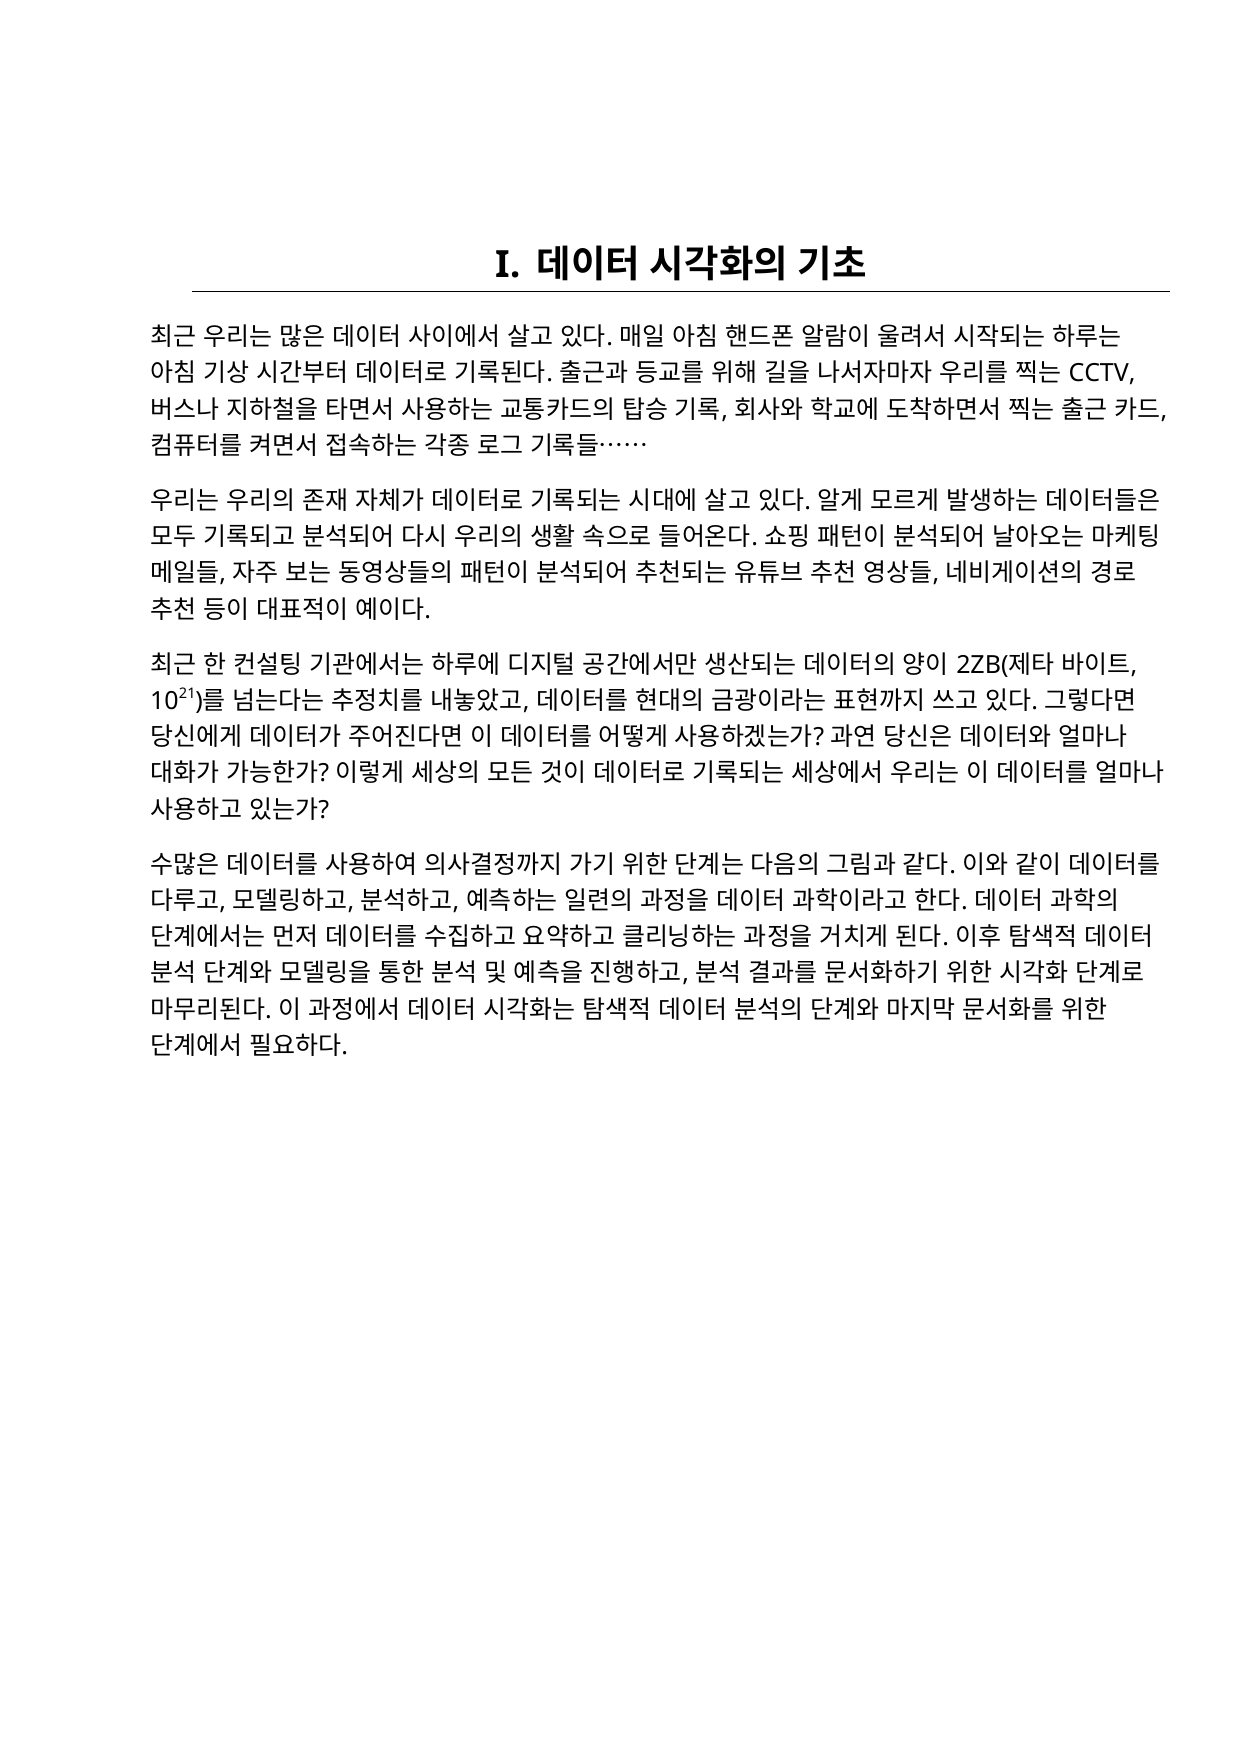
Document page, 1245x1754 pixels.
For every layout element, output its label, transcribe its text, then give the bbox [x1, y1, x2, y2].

text 최근 한 컨설팅 기관에서는 하루에 디지털 공간에서만 생산되는 데이터의 양이 2ZB(제타 바이트, 1021)를 넘는다는 추정치를 내놓았고, 데이터를 현대의 금광이라는 표현까지 쓰고 있다. 그렇다면 당신에게 데이터가 주어진다면 이 데이터를 어떻게 사용하겠는가? 과연 당신은 데이터와 얼마나 대화가 가능한가? 이렇게 세상의 모든 것이 데이터로 기록되는 세상에서 우리는 이 데이터를 얼마나 사용하고 있는가? [150, 644, 1170, 825]
text 최근 우리는 많은 데이터 사이에서 살고 있다. 매일 아침 핸드폰 알람이 울려서 시작되는 하루는 아침 기상 시간부터 데이터로 기록된다. 출근과 등교를 위해 길을 나서자마자 우리를 찍는 CCTV, 버스나 지하철을 타면서 사용하는 교통카드의 탑승 기록, 회사와 학교에 도착하면서 찍는 출근 카드, 컴퓨터를 켜면서 접속하는 각종 로그 기록들…… [150, 317, 1170, 462]
title 데이터 시각화의 기초 [192, 237, 1170, 291]
text 우리는 우리의 존재 자체가 데이터로 기록되는 시대에 살고 있다. 알게 모르게 발생하는 데이터들은 모두 기록되고 분석되어 다시 우리의 생활 속으로 들어온다. 쇼핑 패턴이 분석되어 날아오는 마케팅 메일들, 자주 보는 동영상들의 패턴이 분석되어 추천되는 유튜브 추천 영상들, 네비게이션의 경로 추천 등이 대표적이 예이다. [150, 480, 1170, 625]
text 수많은 데이터를 사용하여 의사결정까지 가기 위한 단계는 다음의 그림과 같다. 이와 같이 데이터를 다루고, 모델링하고, 분석하고, 예측하는 일련의 과정을 데이터 과학이라고 한다. 데이터 과학의 단계에서는 먼저 데이터를 수집하고 요약하고 클리닝하는 과정을 거치게 된다. 이후 탐색적 데이터 분석 단계와 모델링을 통한 분석 및 예측을 진행하고, 분석 결과를 문서화하기 위한 시각화 단계로 마무리된다. 이 과정에서 데이터 시각화는 탐색적 데이터 분석의 단계와 마지막 문서화를 위한 단계에서 필요하다. [150, 844, 1170, 1062]
